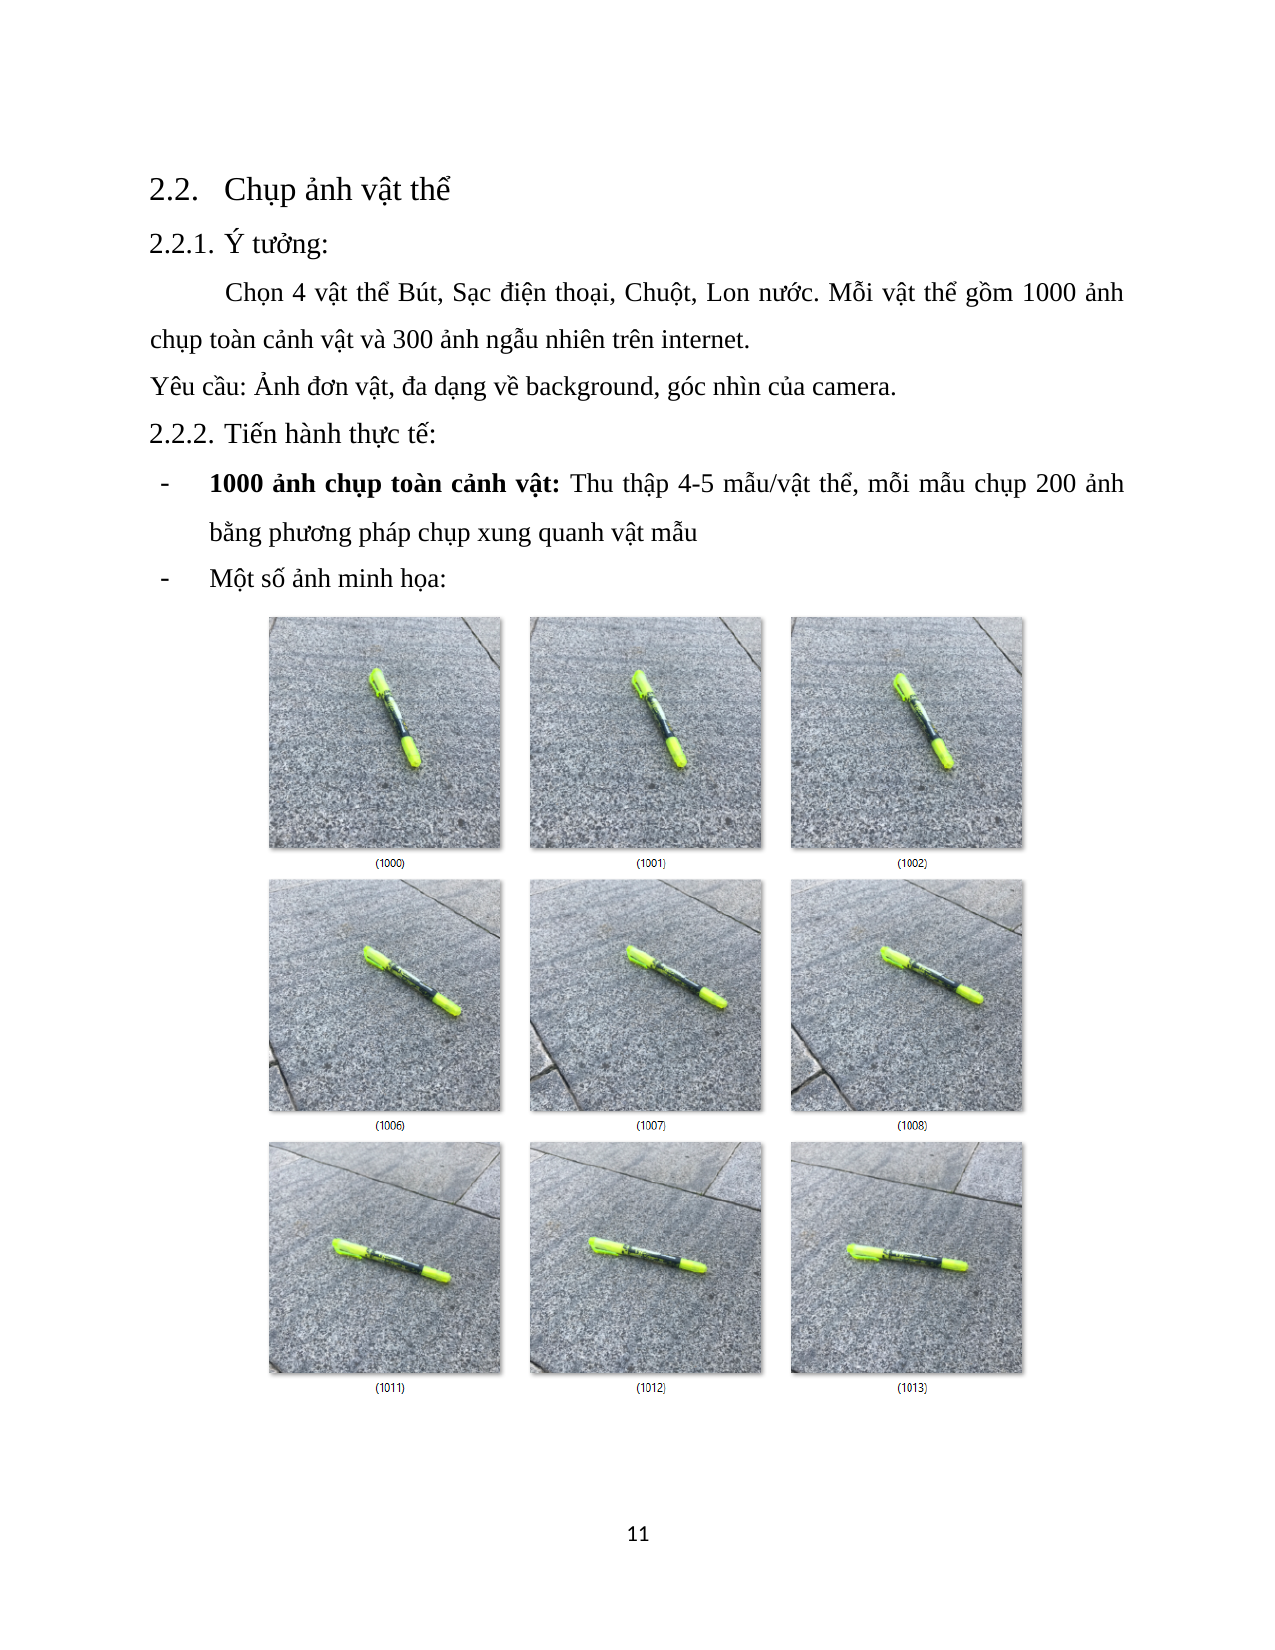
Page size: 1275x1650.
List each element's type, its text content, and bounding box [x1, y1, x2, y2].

picture [262, 612, 1032, 1397]
list Một số ảnh minh họa: [157, 562, 1125, 596]
subtitle Ý tưởng: [149, 226, 1125, 260]
text Chọn 4 vật thể Bút, Sạc điện thoại, Chuột, Lon nước. Mỗi vật thể gồm 1000 ảnh chụp toàn cảnh vật và 300 ảnh ngẫu nhiên trên internet. [150, 277, 1125, 354]
text Yêu cầu: Ảnh đơn vật, đa dạng về background, góc nhìn của camera. [150, 370, 1125, 401]
list 1000 ảnh chụp toàn cảnh vật: Thu thập 4-5 mẫu/vật thể, mỗi mẫu chụp 200 ảnh bằng phương pháp chụp xung quanh vật mẫu [157, 467, 1125, 547]
subtitle Chụp ảnh vật thể [149, 169, 1125, 207]
subtitle Tiến hành thực tế: [149, 417, 1125, 450]
